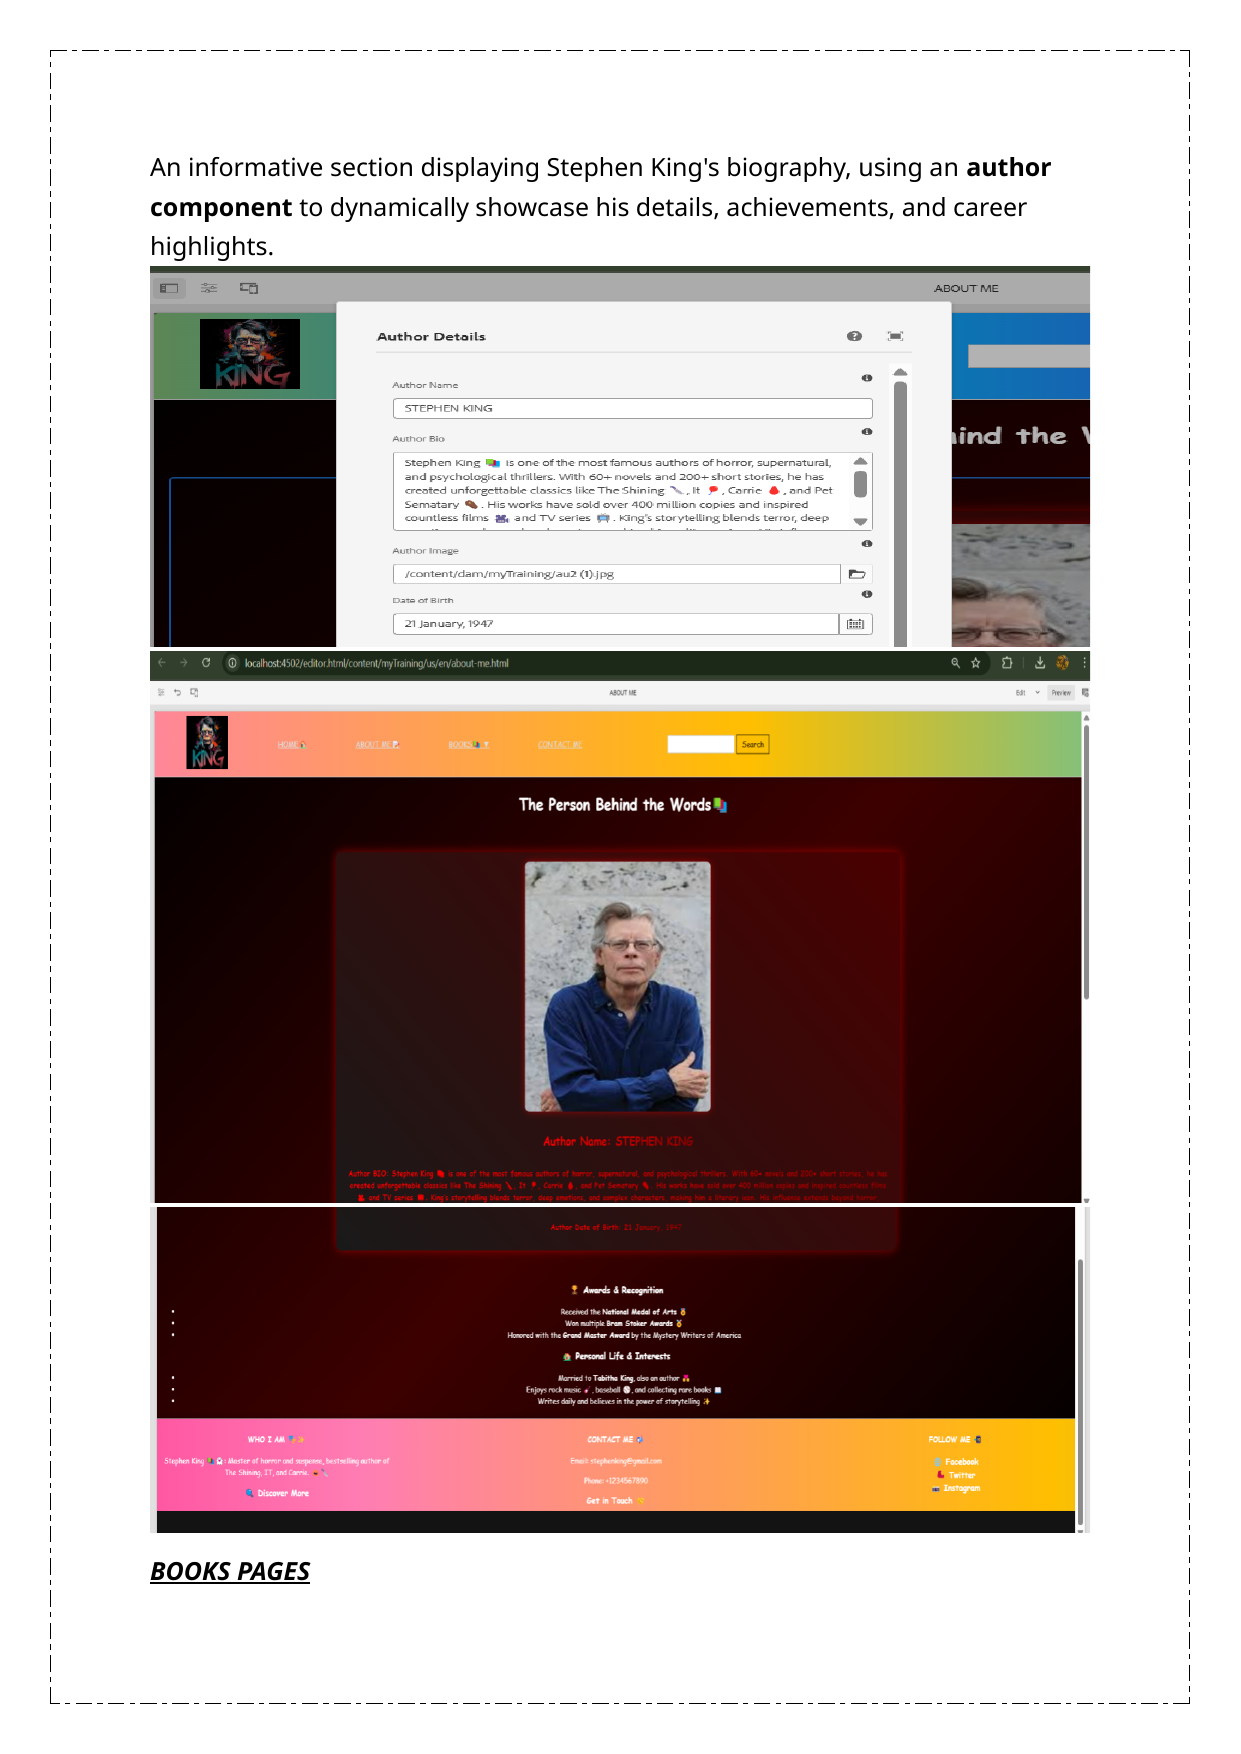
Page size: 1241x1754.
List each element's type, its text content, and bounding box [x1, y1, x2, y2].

picture [150, 651, 1091, 1203]
picture [150, 1207, 1091, 1533]
text BOOKS PAGES [150, 1553, 1090, 1587]
text An informative section displaying Stephen King's biography, using an author component to dynamically showcase his details, achievements, and career highlights. [150, 150, 1090, 266]
picture [150, 266, 1091, 647]
